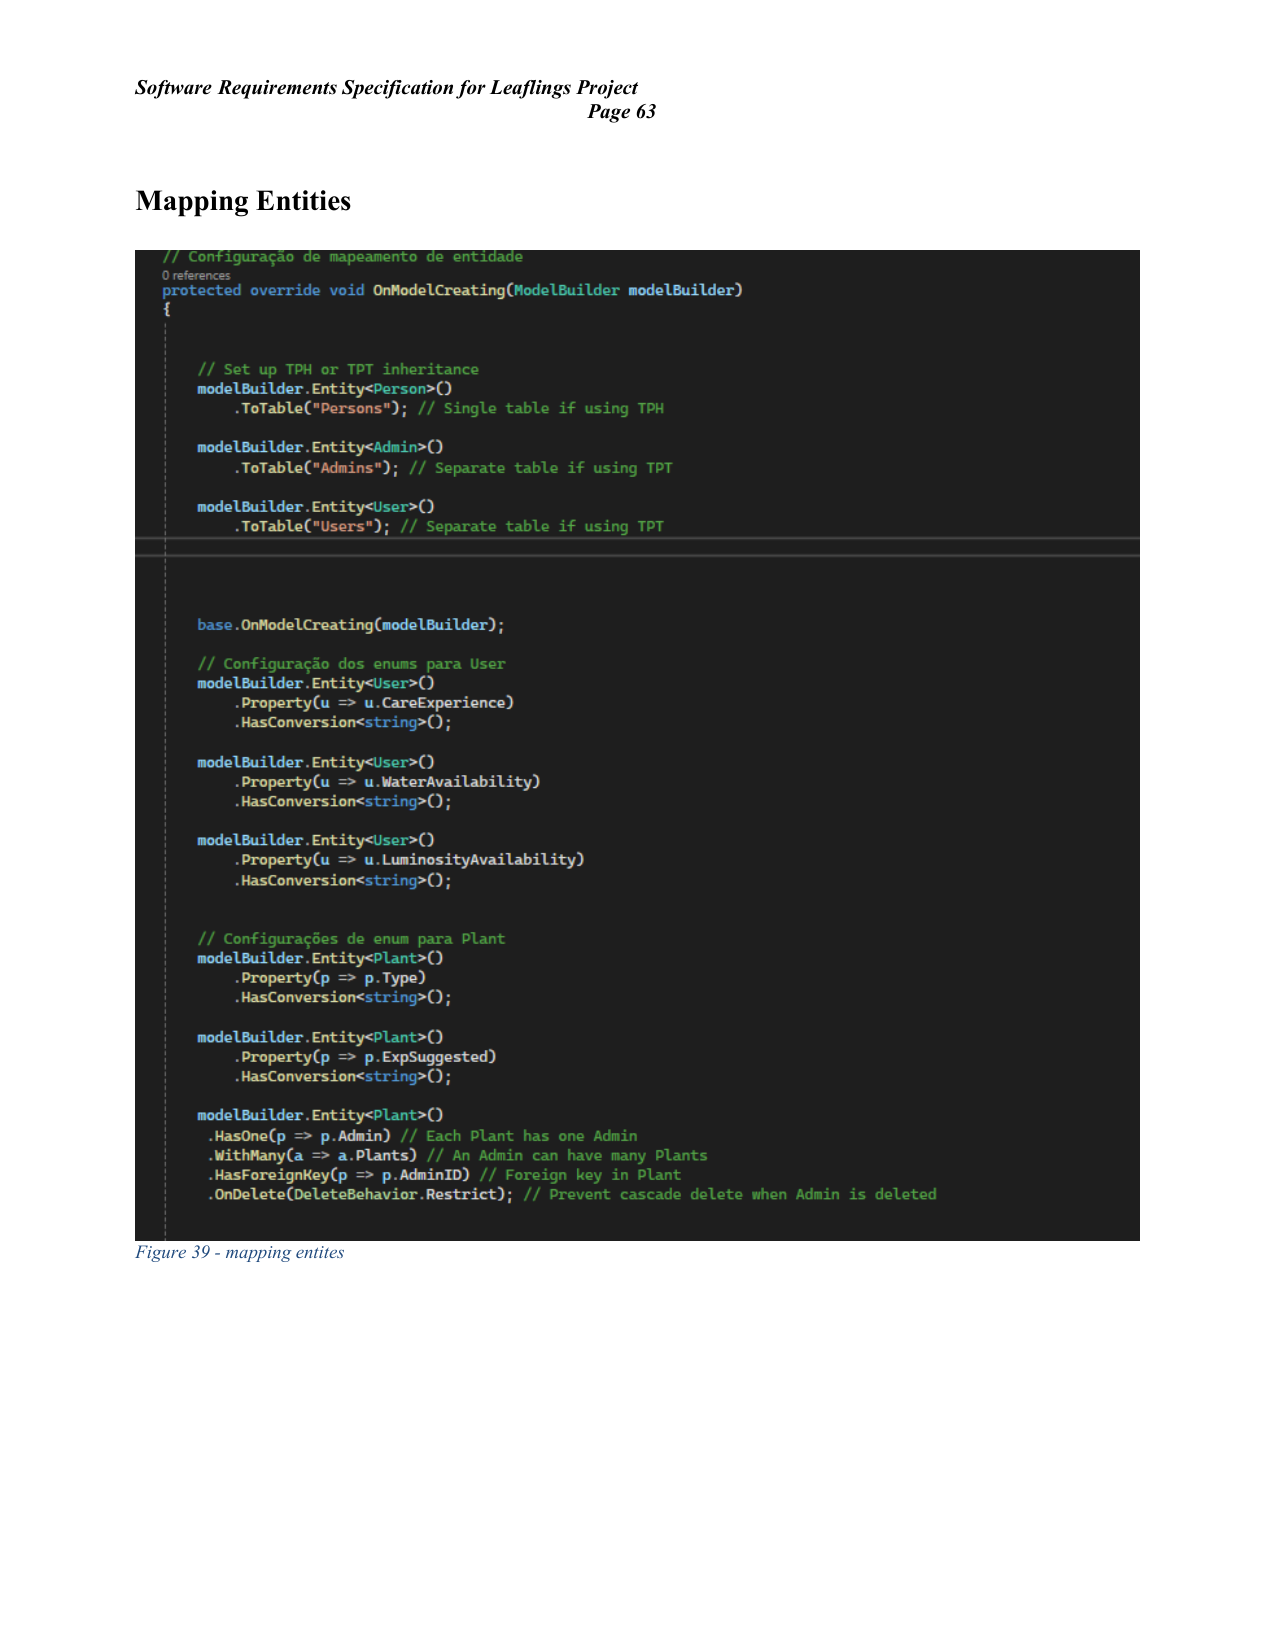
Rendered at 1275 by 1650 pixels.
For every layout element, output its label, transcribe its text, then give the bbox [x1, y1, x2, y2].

text Figure 39 - mapping entites [135, 1241, 1140, 1262]
text Mapping Entities [135, 183, 1140, 217]
picture [135, 250, 1140, 1241]
